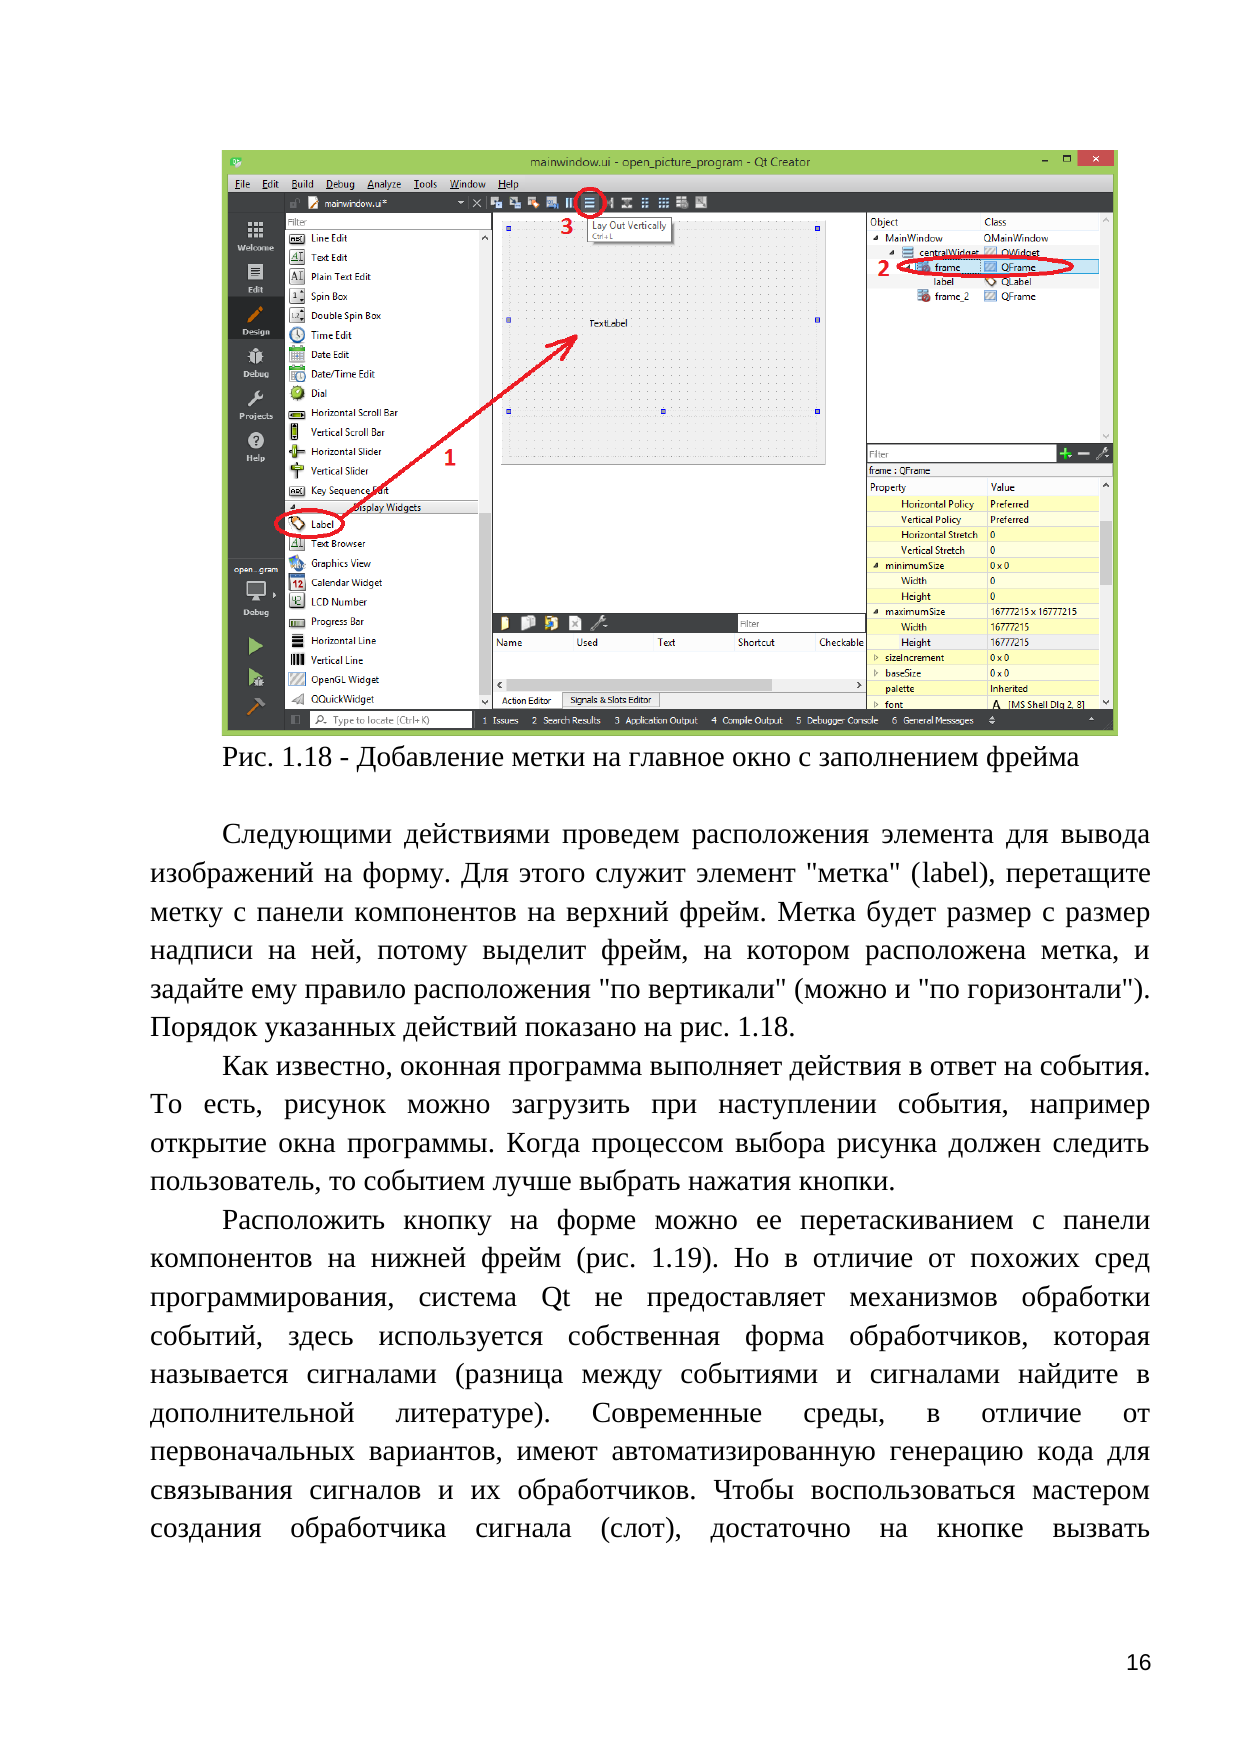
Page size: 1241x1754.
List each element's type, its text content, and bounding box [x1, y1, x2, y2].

text Рис. 1.18 - Добавление метки на главное окно с заполнением фрейма [150, 739, 1151, 773]
picture [221, 150, 1118, 736]
text Следующими действиями проведем расположения элемента для вывода изображений на форму. Для этого служит элемент "метка" (label), перетащите метку с панели компонентов на верхний фрейм. Метка будет размер с размер надписи на ней, потому выделит фрейм, на котором расположена метка, и задайте ему правило расположения "по вертикали" (можно и "по горизонтали"). Порядок указанных действий показано на рис. 1.18. [150, 817, 1151, 1043]
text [150, 1202, 1151, 1544]
text Как известно, оконная программа выполняет действия в ответ на события. То есть, рисунок можно загрузить при наступлении события, например открытие окна программы. Когда процессом выбора рисунка должен следить пользователь, то событием лучше выбрать нажатия кнопки. [150, 1048, 1151, 1197]
